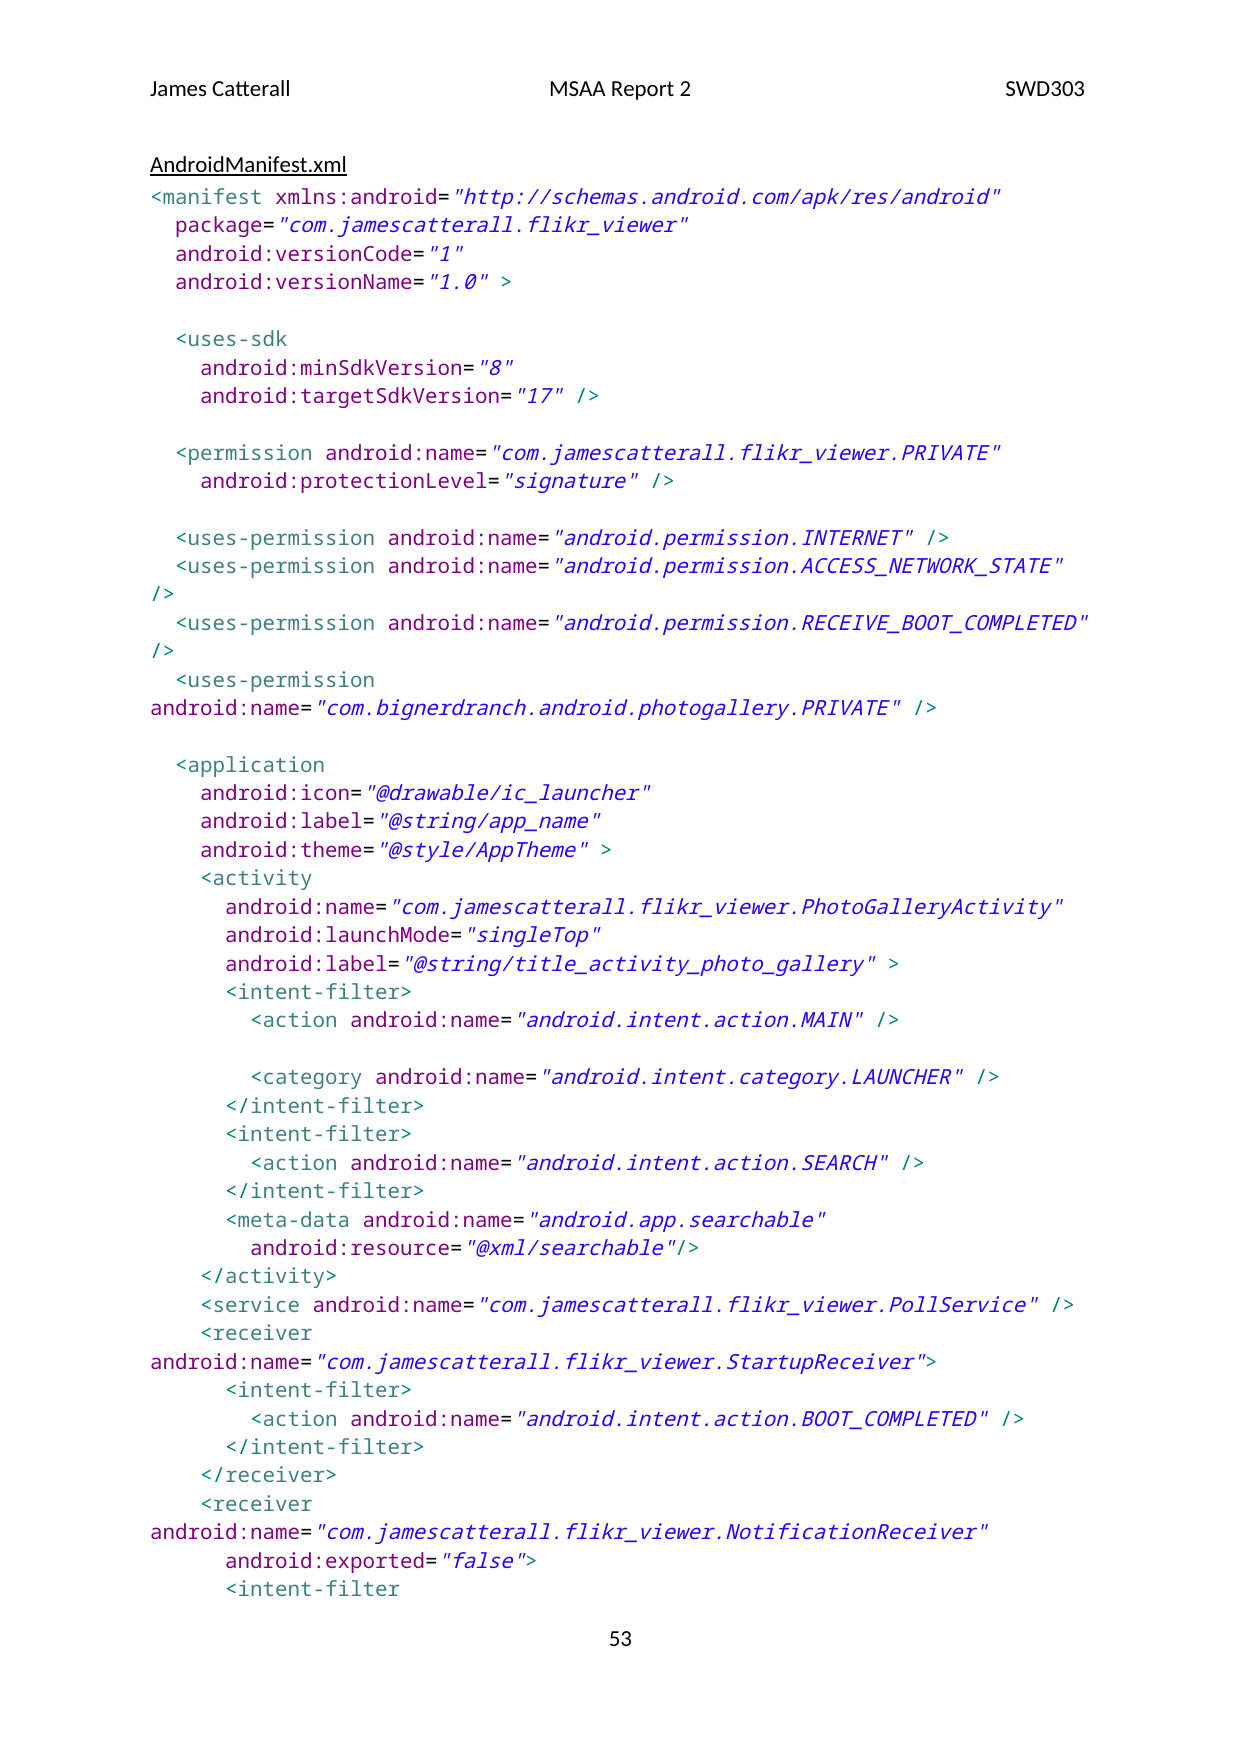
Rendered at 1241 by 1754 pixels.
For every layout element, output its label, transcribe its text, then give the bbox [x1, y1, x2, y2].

text <receiver android:name="com.jamescatterall.flikr_viewer.NotificationReceiver" [150, 1489, 1090, 1546]
text android:targetSdkVersion="17" /> [150, 381, 1090, 410]
text <action android:name="android.intent.action.MAIN" /> [150, 1006, 1090, 1034]
text </receiver> [150, 1461, 1090, 1489]
text android:protectionLevel="signature" /> [150, 466, 1090, 494]
text <action android:name="android.intent.action.SEARCH" /> [150, 1148, 1090, 1176]
text <uses-permission android:name="android.permission.RECEIVE_BOOT_COMPLETED" /> [150, 608, 1090, 665]
text android:versionCode="1" [150, 239, 1090, 267]
text android:exported="false"> [150, 1546, 1090, 1574]
text </intent-filter> [150, 1432, 1090, 1461]
text <uses-permission android:name="android.permission.INTERNET" /> [150, 523, 1090, 551]
text android:launchMode="singleTop" [150, 920, 1090, 949]
subtitle AndroidManifest.xml [150, 150, 1090, 178]
text android:name="com.jamescatterall.flikr_viewer.PhotoGalleryActivity" [150, 892, 1090, 920]
text package="com.jamescatterall.flikr_viewer" [150, 211, 1090, 239]
text android:minSdkVersion="8" [150, 353, 1090, 381]
text <receiver android:name="com.jamescatterall.flikr_viewer.StartupReceiver"> [150, 1318, 1090, 1375]
text <uses-permission android:name="com.bignerdranch.android.photogallery.PRIVATE" /> [150, 665, 1090, 722]
text <manifest xmlns:android="http://schemas.android.com/apk/res/android" [150, 182, 1090, 211]
text android:theme="@style/AppTheme" > [150, 835, 1090, 863]
text <intent-filter> [150, 1375, 1090, 1404]
text <intent-filter [150, 1574, 1090, 1603]
text <category android:name="android.intent.category.LAUNCHER" /> [150, 1062, 1090, 1091]
text <service android:name="com.jamescatterall.flikr_viewer.PollService" /> [150, 1290, 1090, 1318]
text <uses-sdk [150, 324, 1090, 353]
text <activity [150, 863, 1090, 892]
text </activity> [150, 1262, 1090, 1290]
text <intent-filter> [150, 977, 1090, 1006]
text android:label="@string/title_activity_photo_gallery" > [150, 949, 1090, 977]
text android:label="@string/app_name" [150, 807, 1090, 835]
text <application [150, 750, 1090, 778]
text android:resource="@xml/searchable"/> [150, 1233, 1090, 1262]
text <permission android:name="com.jamescatterall.flikr_viewer.PRIVATE" [150, 438, 1090, 466]
text android:versionName="1.0" > [150, 267, 1090, 296]
text <action android:name="android.intent.action.BOOT_COMPLETED" /> [150, 1404, 1090, 1432]
text <uses-permission android:name="android.permission.ACCESS_NETWORK_STATE" /> [150, 551, 1090, 608]
text <meta-data android:name="android.app.searchable" [150, 1205, 1090, 1233]
text </intent-filter> [150, 1176, 1090, 1205]
text android:icon="@drawable/ic_launcher" [150, 778, 1090, 807]
text </intent-filter> [150, 1091, 1090, 1119]
text <intent-filter> [150, 1119, 1090, 1148]
